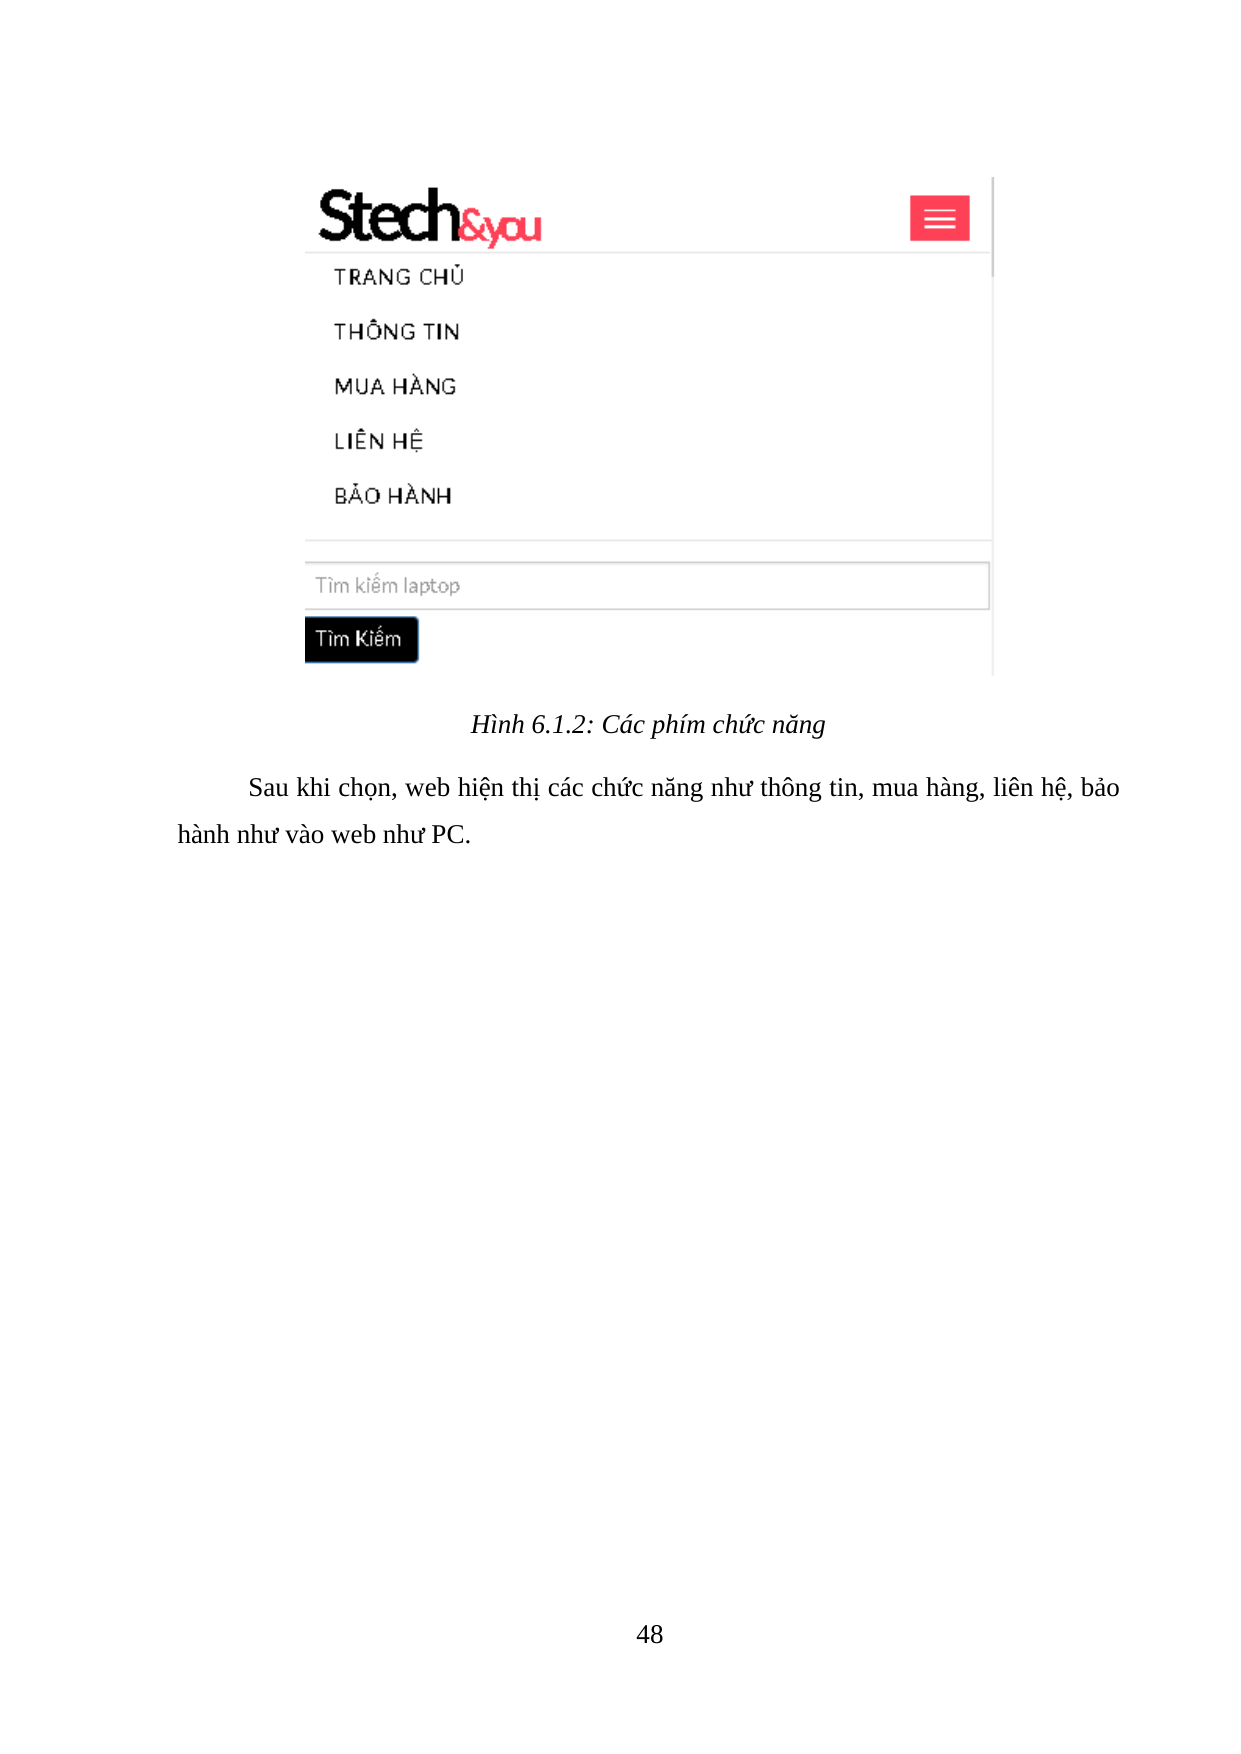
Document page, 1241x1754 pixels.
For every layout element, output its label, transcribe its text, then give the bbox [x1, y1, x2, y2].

picture [305, 177, 995, 676]
text Hình 6.1.2: Các phím chức năng [177, 708, 1122, 739]
text Sau khi chọn, web hiện thị các chức năng như thông tin, mua hàng, liên hệ, bảo hành như vào web như PC. [177, 771, 1122, 849]
